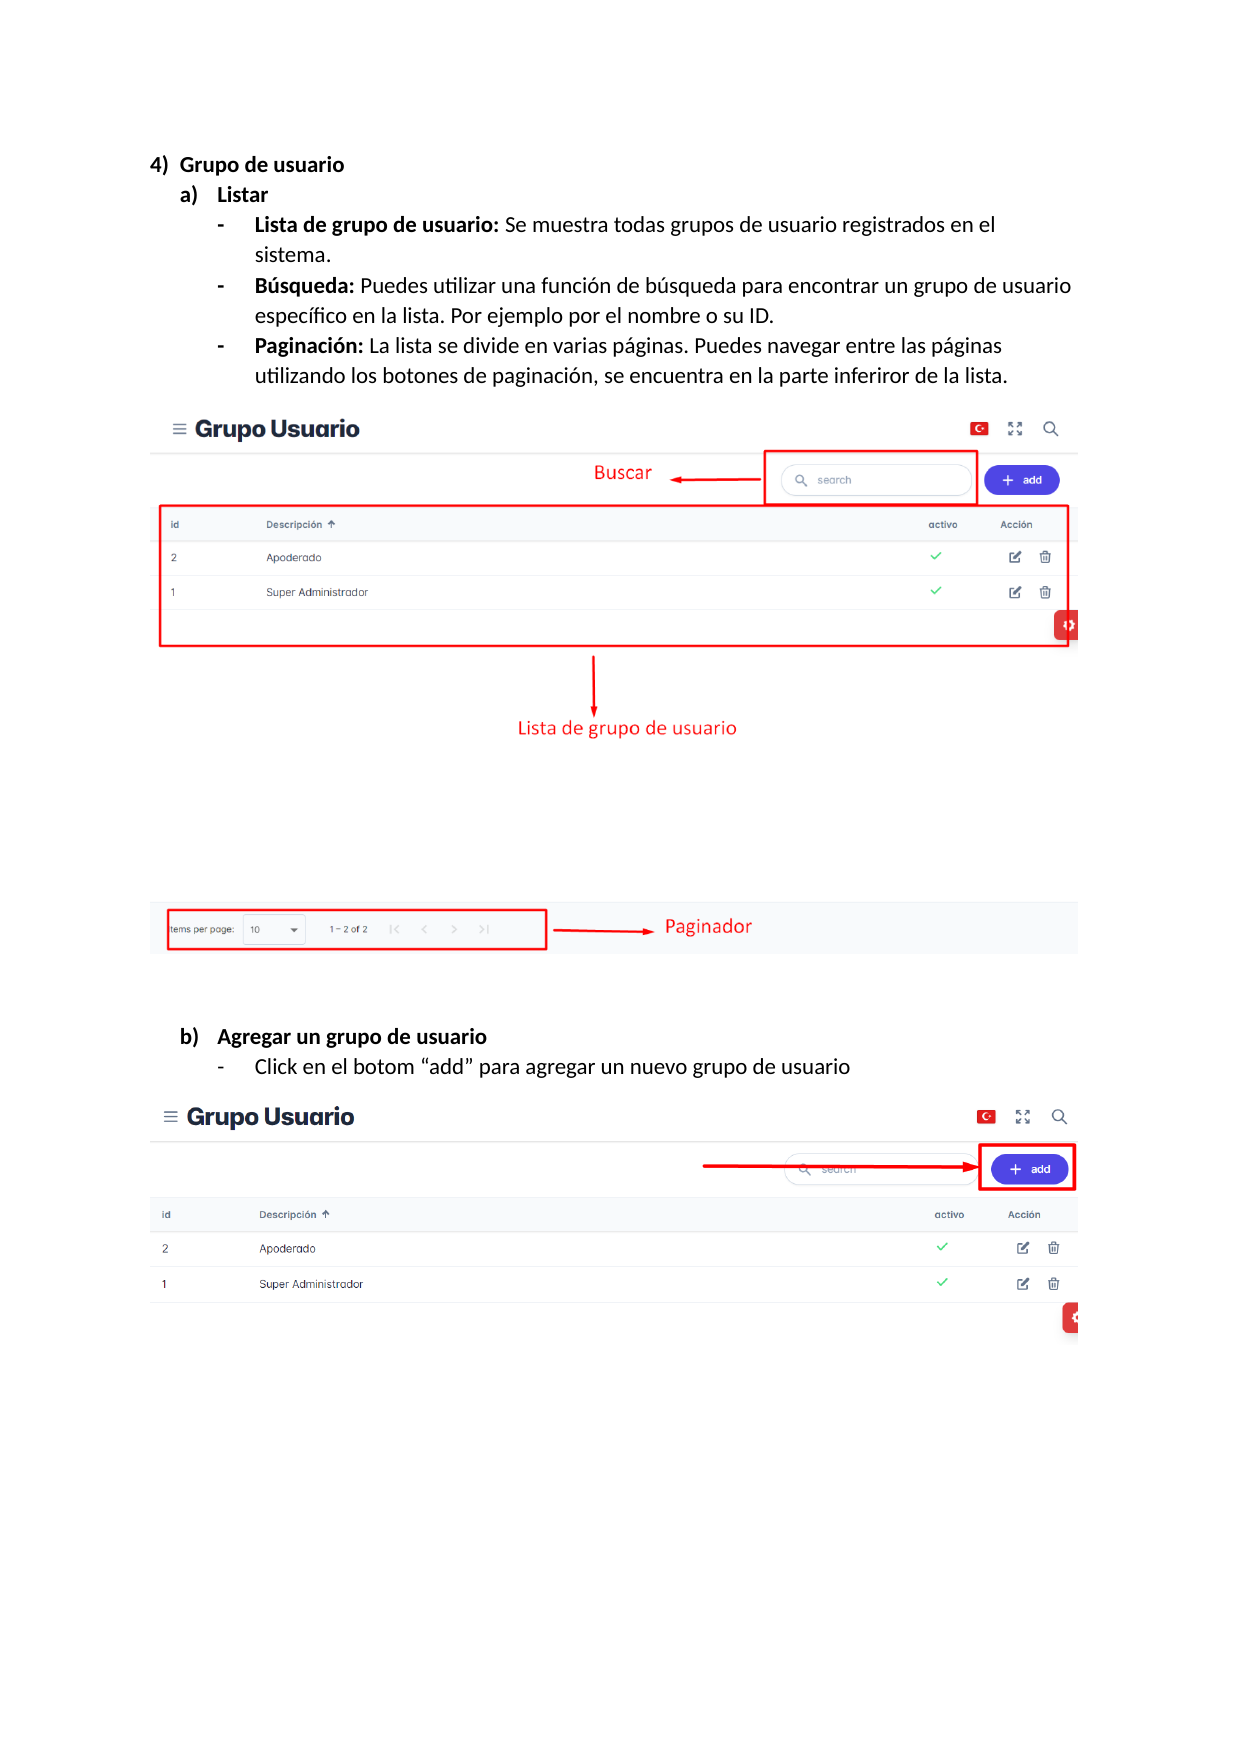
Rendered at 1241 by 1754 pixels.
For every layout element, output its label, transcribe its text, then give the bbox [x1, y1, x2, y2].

list Click en el botom “add” para agregar un nuevo grupo de usuario [217, 1052, 1078, 1080]
list Grupo de usuario [150, 150, 1078, 178]
list Lista de grupo de usuario: Se muestra todas grupos de usuario registrados en el sistema. [217, 210, 1078, 269]
list Listar [179, 180, 1078, 208]
list Agregar un grupo de usuario [179, 1022, 1078, 1050]
list Búsqueda: Puedes utilizar una función de búsqueda para encontrar un grupo de usuario específico en la lista. Por ejemplo por el nombre o su ID. [217, 271, 1078, 329]
list Paginación: La lista se divide en varias páginas. Puedes navegar entre las páginas utilizando los botones de paginación, se encuentra en la parte inferiror de la lista. [217, 331, 1078, 389]
picture [150, 1099, 1078, 1345]
picture [150, 407, 1078, 954]
